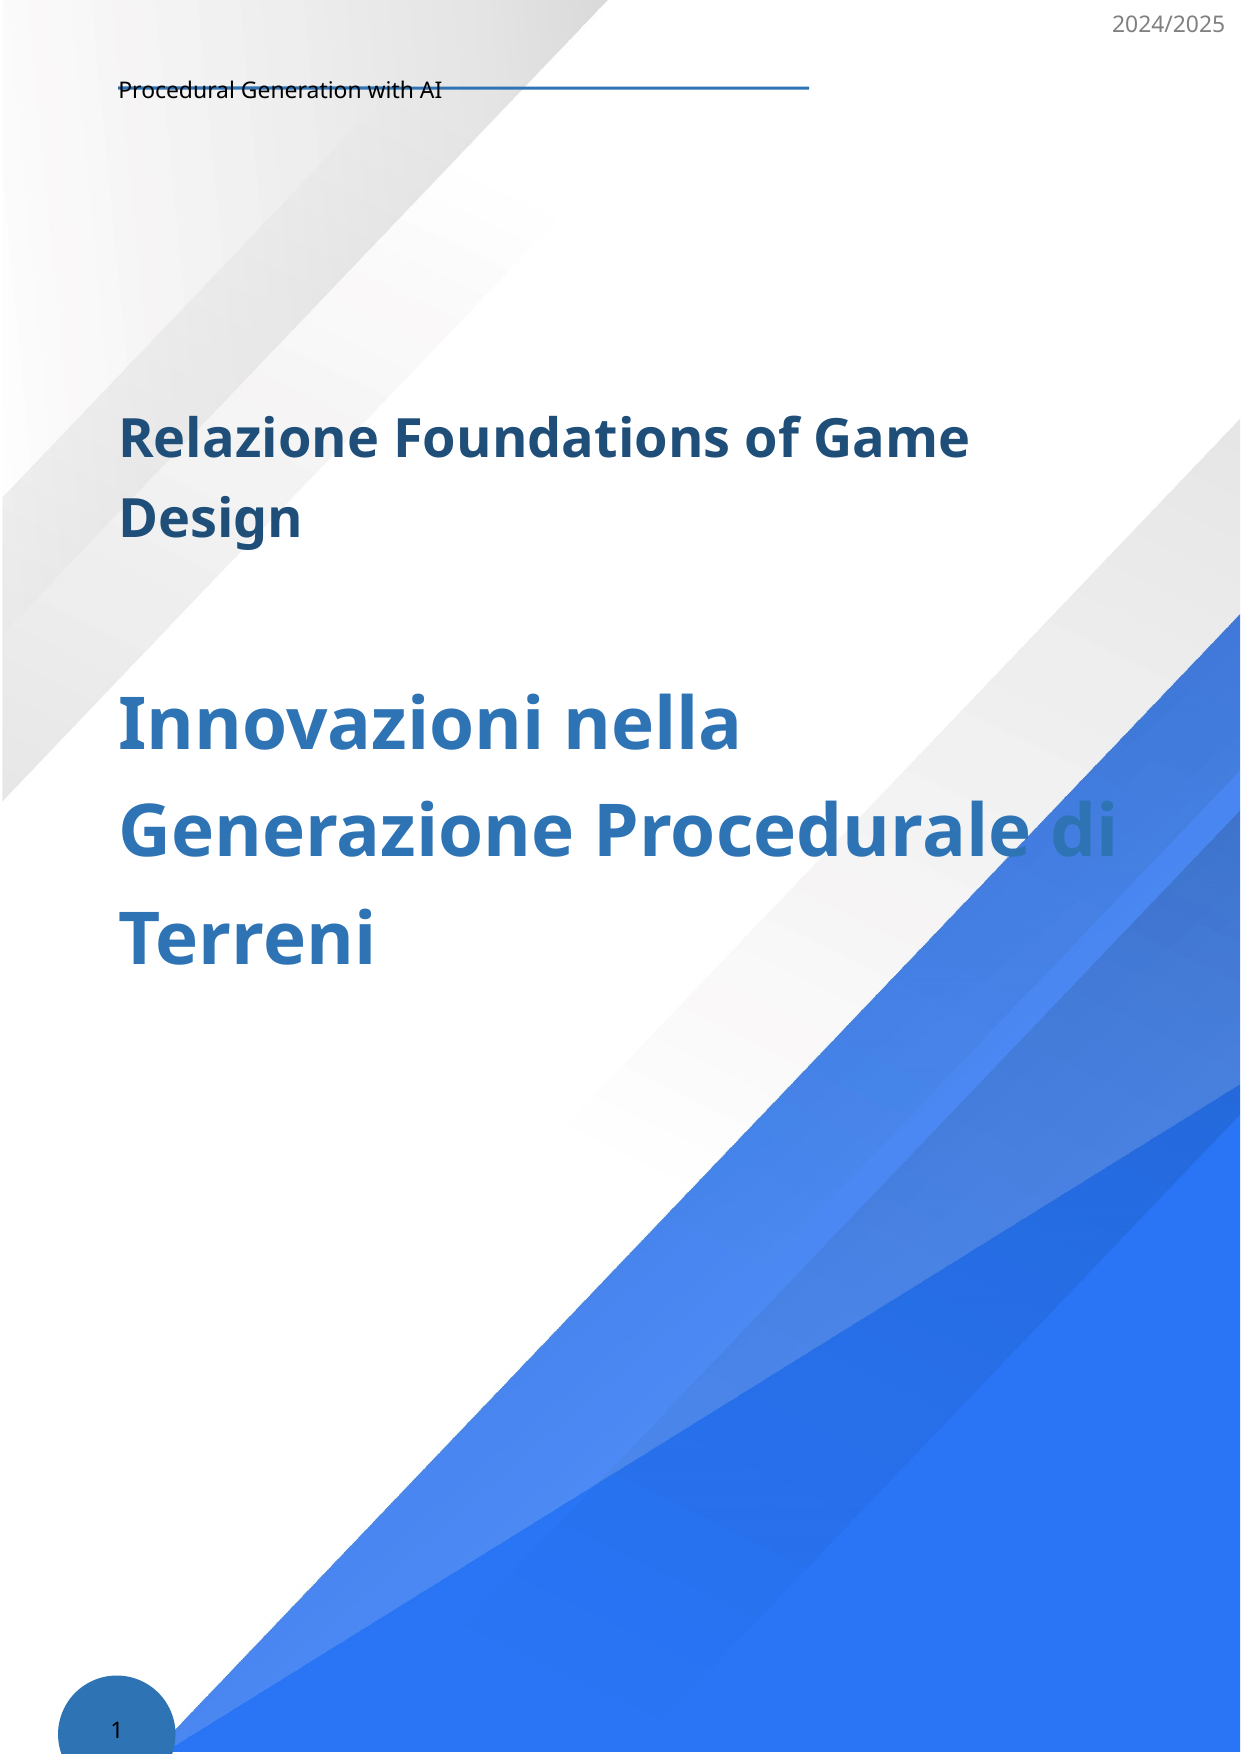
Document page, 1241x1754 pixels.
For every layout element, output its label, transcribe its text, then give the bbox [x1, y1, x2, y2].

text Innovazioni nella Generazione Procedurale di Terreni [118, 672, 1122, 986]
picture [2, 0, 1241, 1752]
text Relazione Foundations of Game Design [118, 399, 1122, 553]
